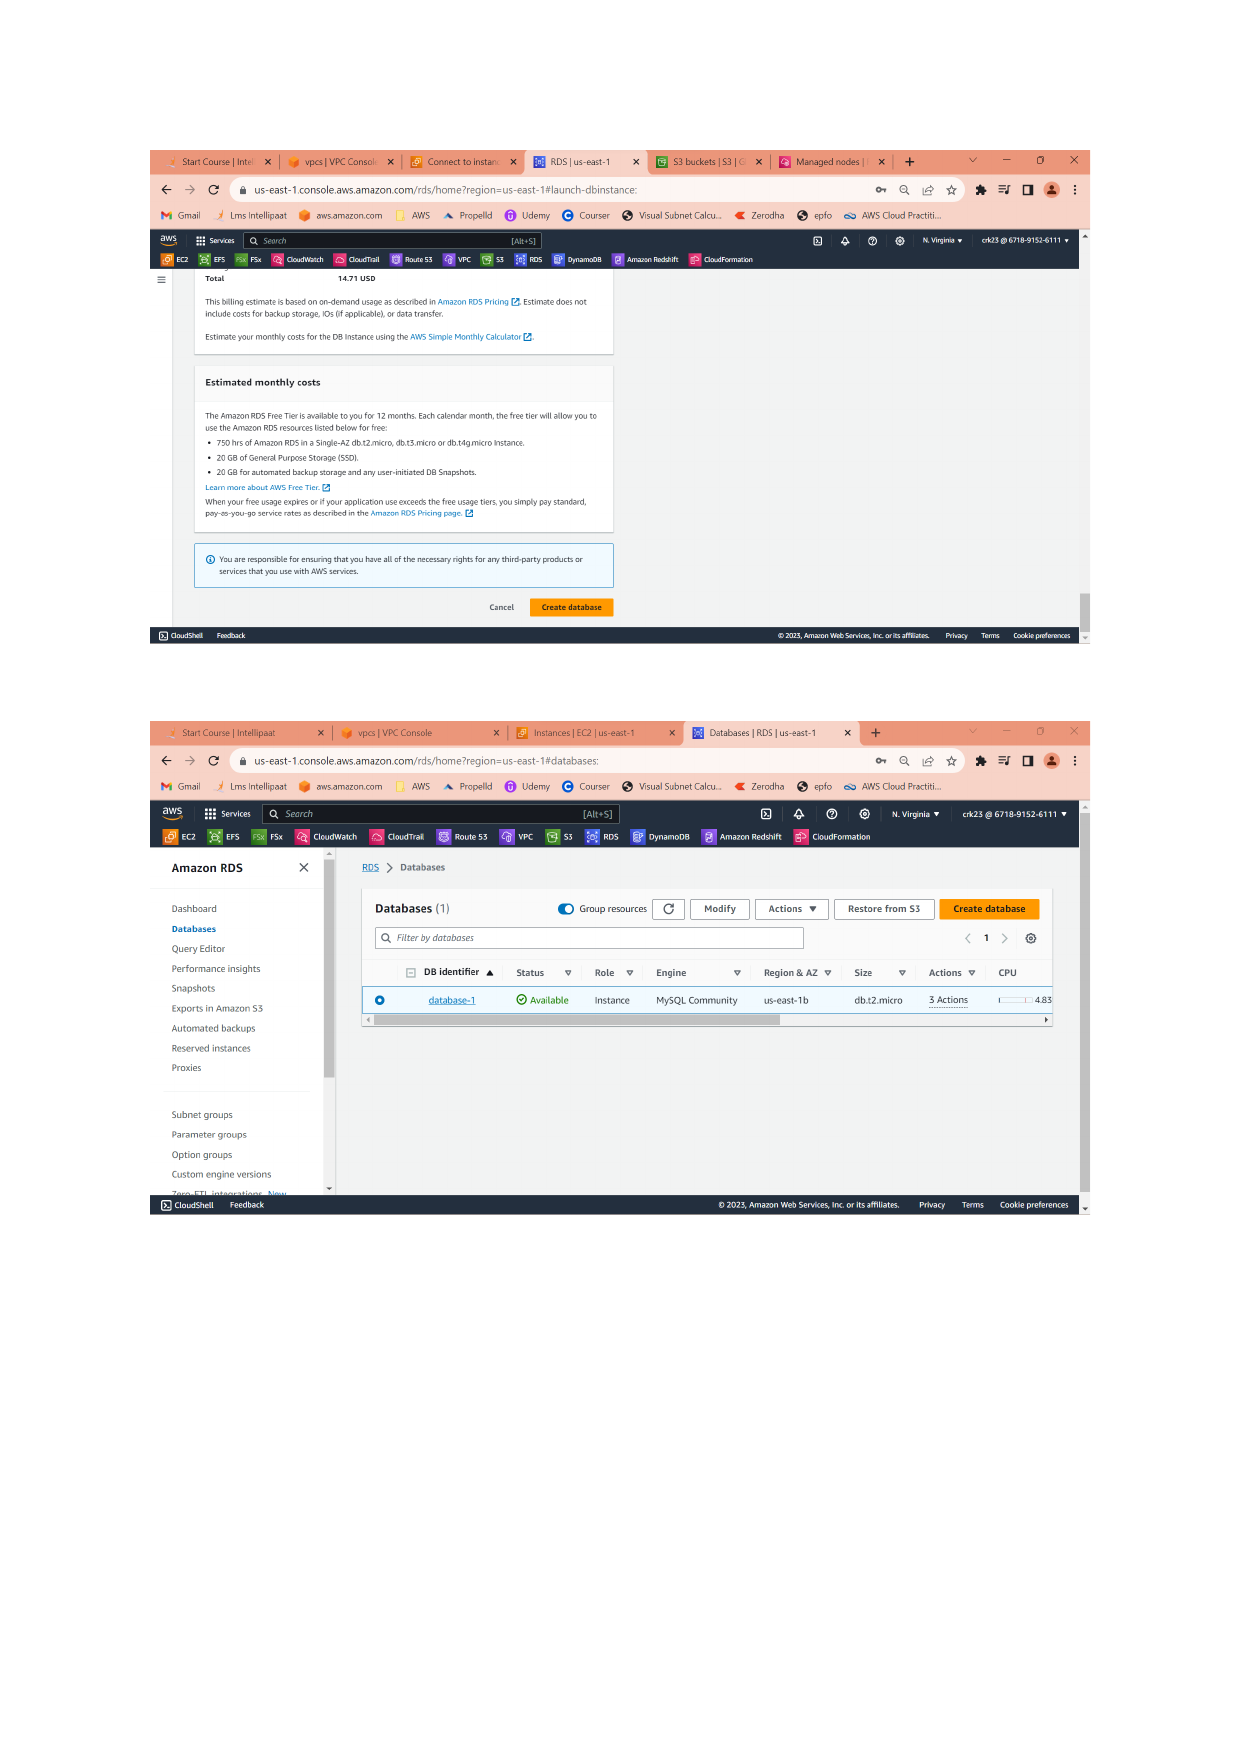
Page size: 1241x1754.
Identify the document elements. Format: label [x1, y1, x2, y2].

picture [150, 721, 1091, 1215]
picture [150, 150, 1091, 644]
